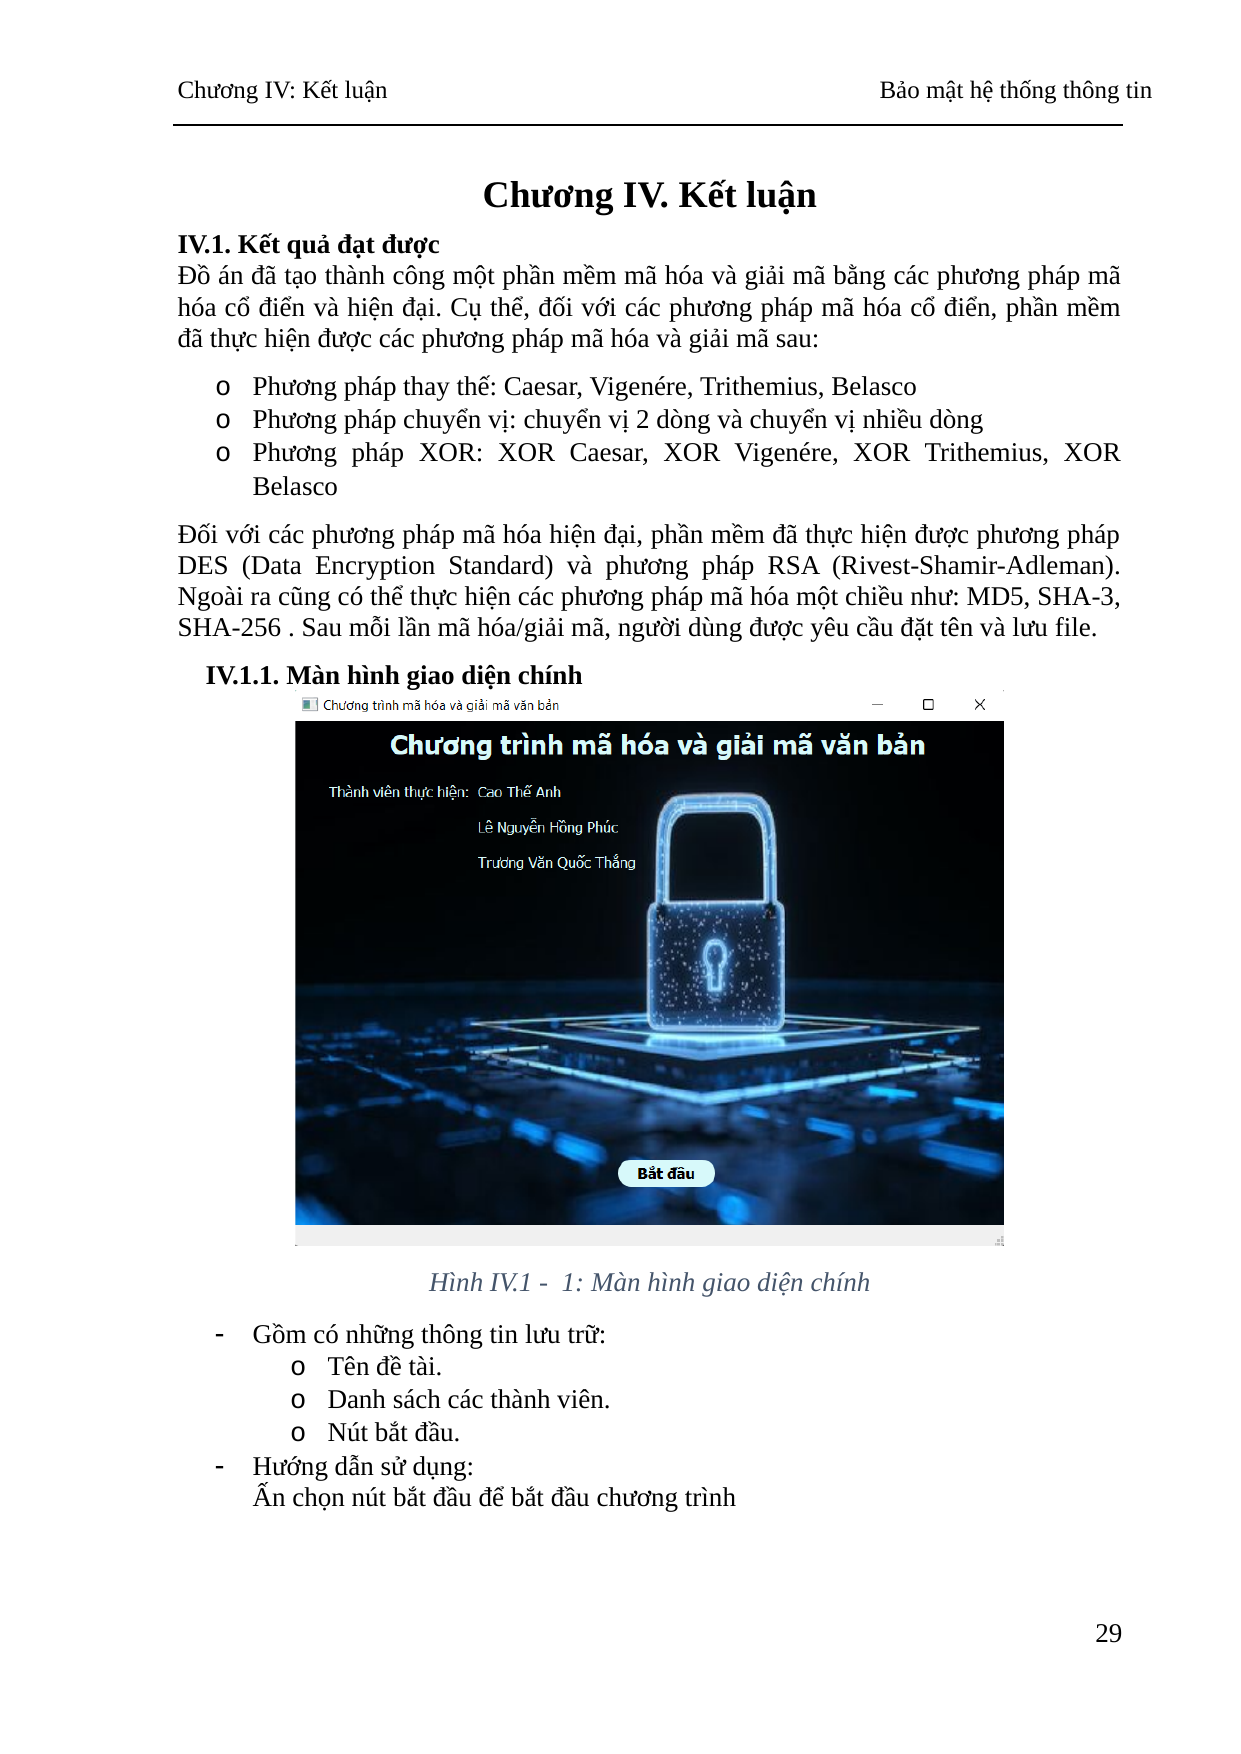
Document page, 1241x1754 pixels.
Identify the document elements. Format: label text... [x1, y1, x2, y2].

list Danh sách các thành viên. [290, 1383, 1122, 1416]
subtitle Kết luận [177, 173, 1122, 216]
list Ấn chọn nút bắt đầu để bắt đầu chương trình [252, 1481, 1122, 1512]
list Tên đề tài. [290, 1349, 1122, 1383]
subtitle Kết quả đạt được [177, 228, 1122, 259]
list Hướng dẫn sử dụng: [215, 1450, 1122, 1481]
picture [295, 690, 1004, 1246]
list Phương pháp thay thế: Caesar, Vigenére, Trithemius, Belasco [215, 369, 1122, 403]
list Gồm có những thông tin lưu trữ: [215, 1318, 1122, 1349]
list Nút bắt đầu. [290, 1416, 1122, 1450]
list Phương pháp chuyển vị: chuyển vị 2 dòng và chuyển vị nhiều dòng [215, 403, 1122, 436]
subtitle Màn hình giao diện chính [205, 659, 1122, 690]
text Đồ án đã tạo thành công một phần mềm mã hóa và giải mã bằng các phương pháp mã hóa cổ điển và hiện đại. Cụ thể, đối với các phương pháp mã hóa cổ điển, phần mềm đã thực hiện được các phương pháp mã hóa và giải mã sau: [177, 259, 1122, 353]
text Hình IV.1 - 1: Màn hình giao diện chính [177, 1266, 1122, 1297]
text Đối với các phương pháp mã hóa hiện đại, phần mềm đã thực hiện được phương pháp DES (Data Encryption Standard) và phương pháp RSA (Rivest-Shamir-Adleman). Ngoài ra cũng có thể thực hiện các phương pháp mã hóa một chiều như: MD5, SHA-3, SHA-256 . Sau mỗi lần mã hóa/giải mã, người dùng được yêu cầu đặt tên và lưu file. [177, 518, 1122, 642]
list Phương pháp XOR: XOR Caesar, XOR Vigenére, XOR Trithemius, XOR Belasco [215, 436, 1122, 501]
